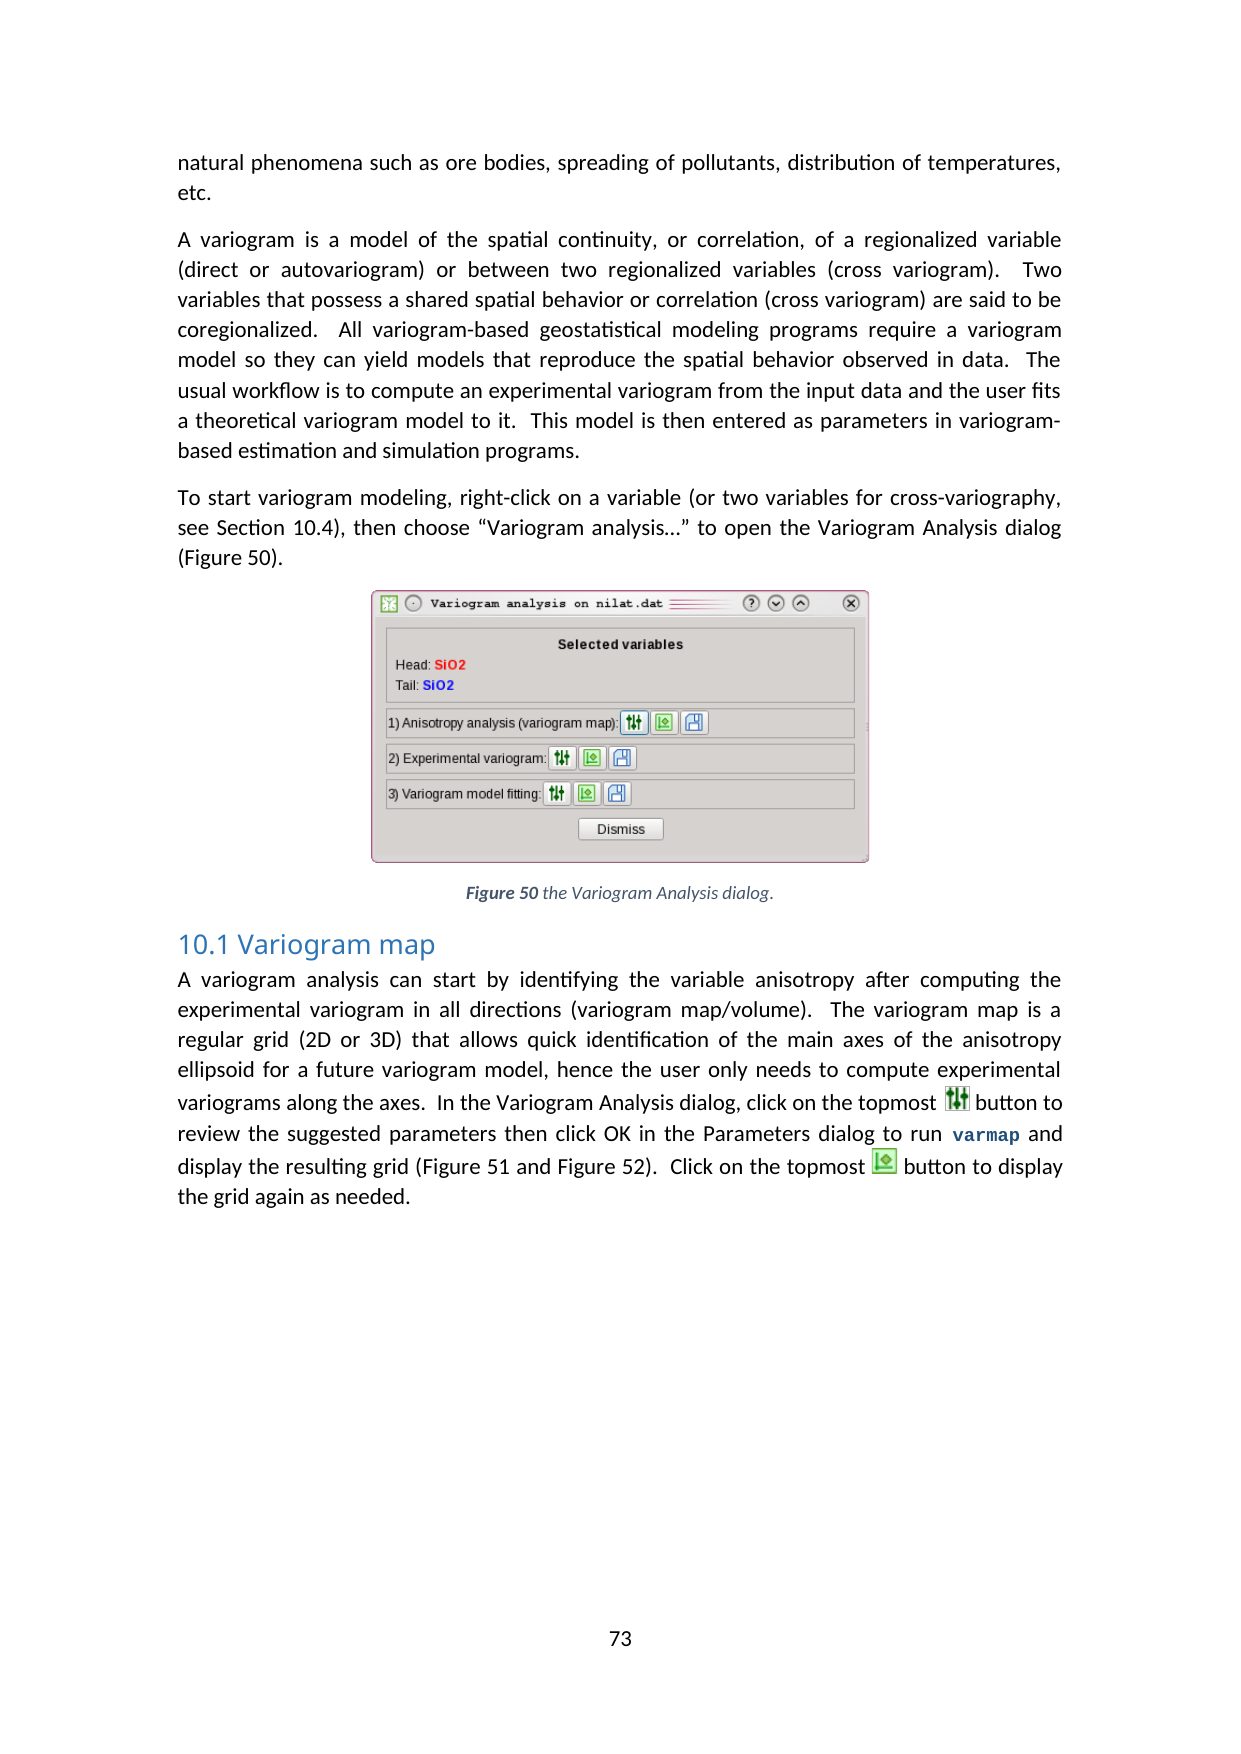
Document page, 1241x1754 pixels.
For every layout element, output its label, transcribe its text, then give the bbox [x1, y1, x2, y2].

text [177, 148, 1063, 206]
picture [371, 590, 870, 863]
text Figure 50 the Variogram Analysis dialog. [177, 881, 1063, 904]
text To start variogram modeling, right-click on a variable (or two variables for cross-variography, see Section 10.4), then choose “Variogram analysis…” to open the Variogram Analysis dialog (Figure 49). [177, 483, 1063, 571]
text A variogram analysis can start by identifying the variable anisotropy after computing the experimental variogram in all directions (variogram map/volume). The variogram map is a regular grid (2D or 3D) that allows quick identification of the main axes of the anisotropy ellipsoid for a future variogram model, hence the user only needs to compute experimental variograms along the axes. In the Variogram Analysis dialog, click on the topmost button to review the suggested parameters then click OK in the Parameters dialog to run varmap and display the resulting grid (Figure 50 and Figure 51). Click on the topmost button to display the grid again as needed. [177, 965, 1063, 1210]
subtitle Variogram map [177, 925, 1063, 962]
picture [946, 1087, 969, 1110]
picture [871, 1148, 898, 1174]
text A variogram is a model of the spatial continuity, or correlation, of a regionalized variable (direct or autovariogram) or between two regionalized variables (cross variogram). Two variables that possess a shared spatial behavior or correlation (cross variogram) are said to be coregionalized. All variogram-based geostatistical modeling programs require a variogram model so they can yield models that reproduce the spatial behavior observed in data. The usual workflow is to compute an experimental variogram from the input data and the user fits a theoretical variogram model to it. This model is then entered as parameters in variogram-based estimation and simulation programs. [177, 225, 1063, 464]
